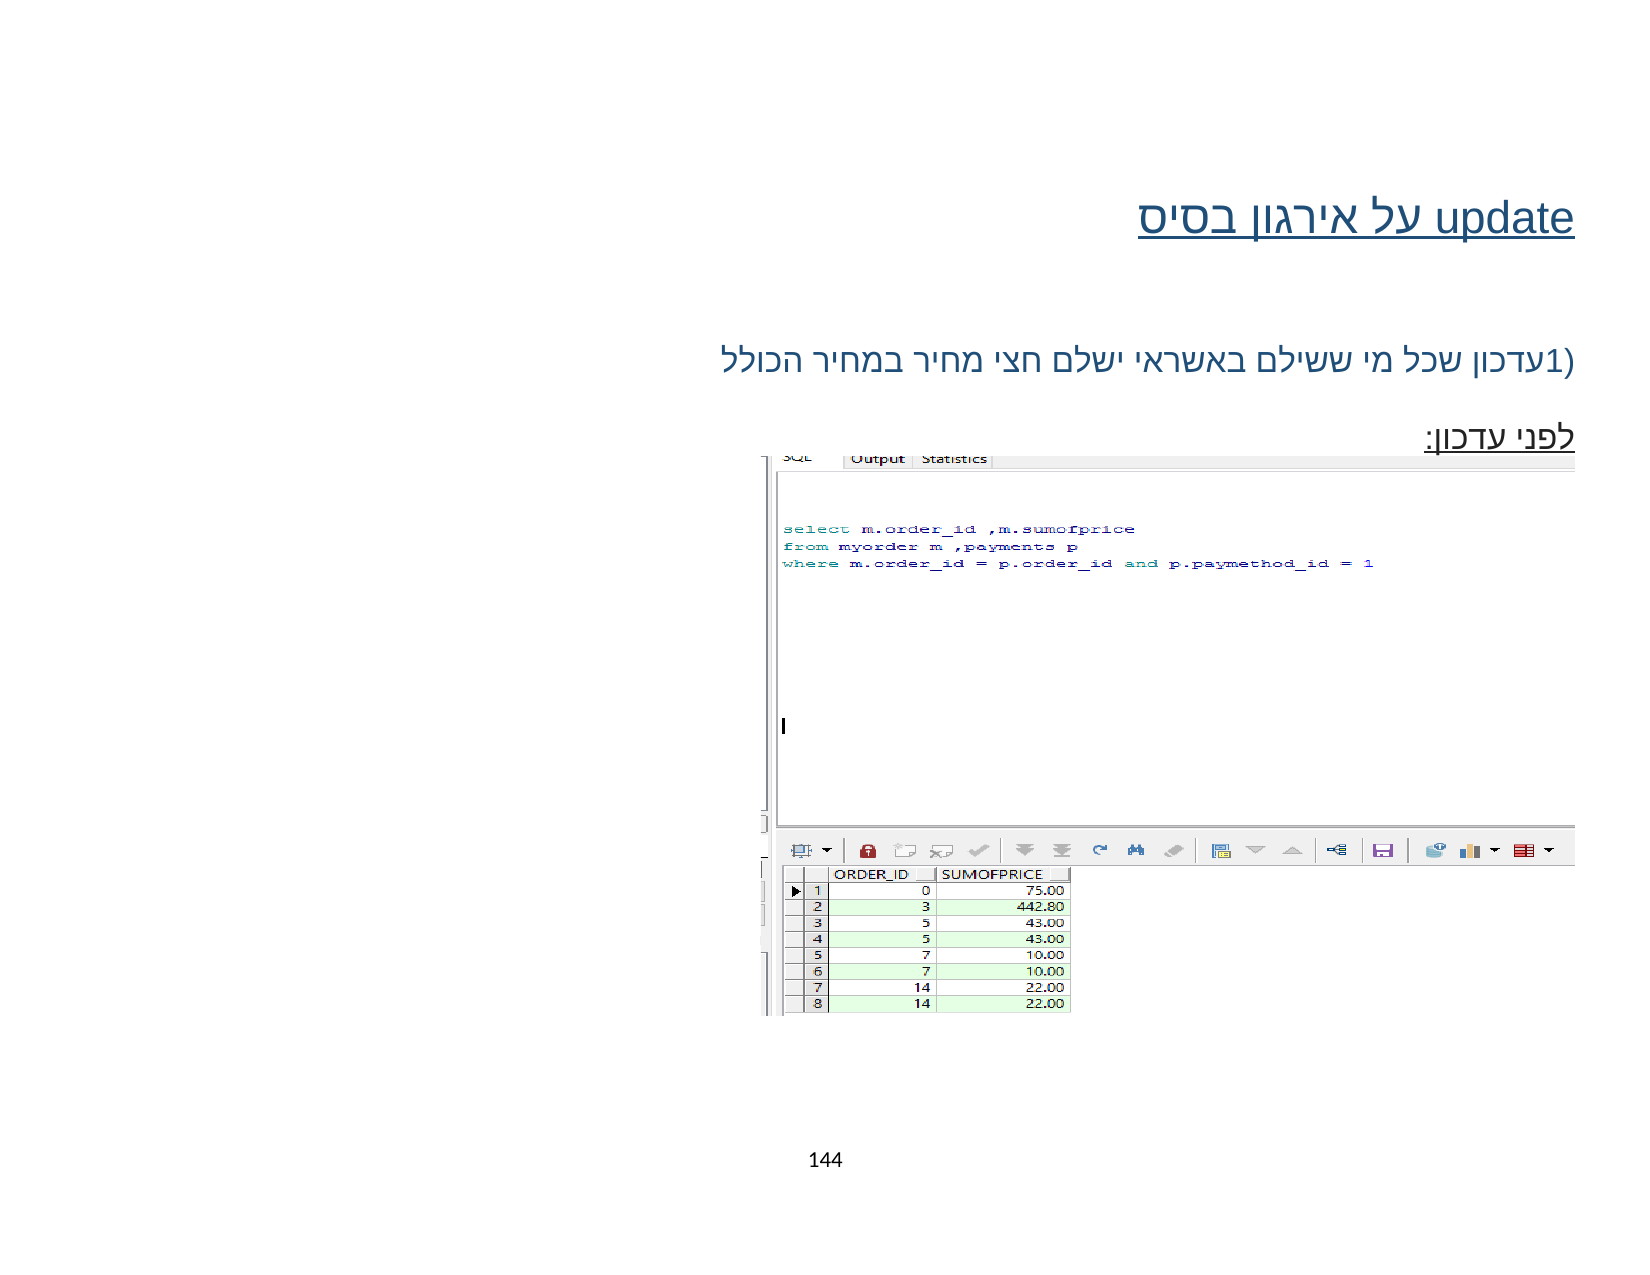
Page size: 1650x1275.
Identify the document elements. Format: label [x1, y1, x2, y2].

picture [760, 456, 1575, 1016]
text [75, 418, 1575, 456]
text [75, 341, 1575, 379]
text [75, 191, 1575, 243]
